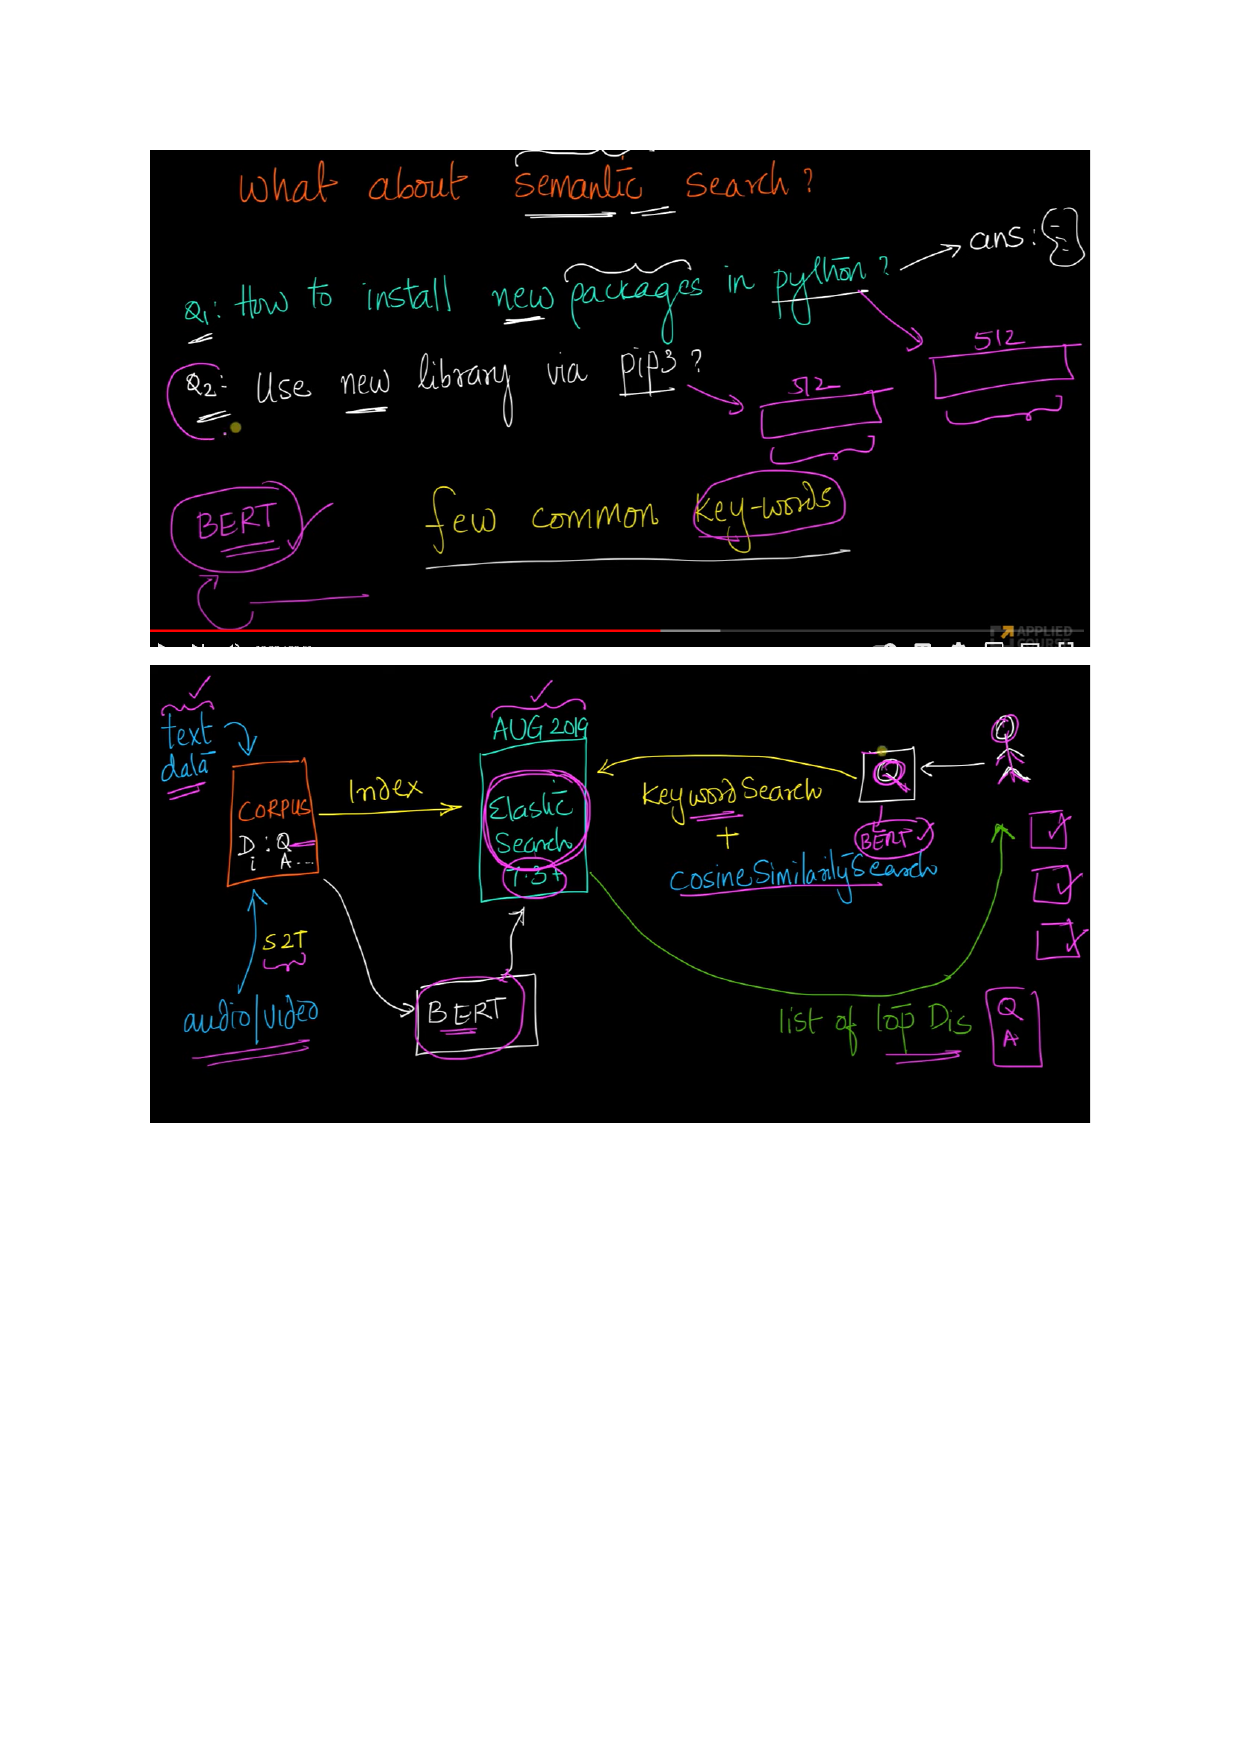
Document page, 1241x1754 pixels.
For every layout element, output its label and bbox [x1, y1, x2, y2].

picture [150, 665, 1091, 1123]
picture [150, 150, 1091, 647]
